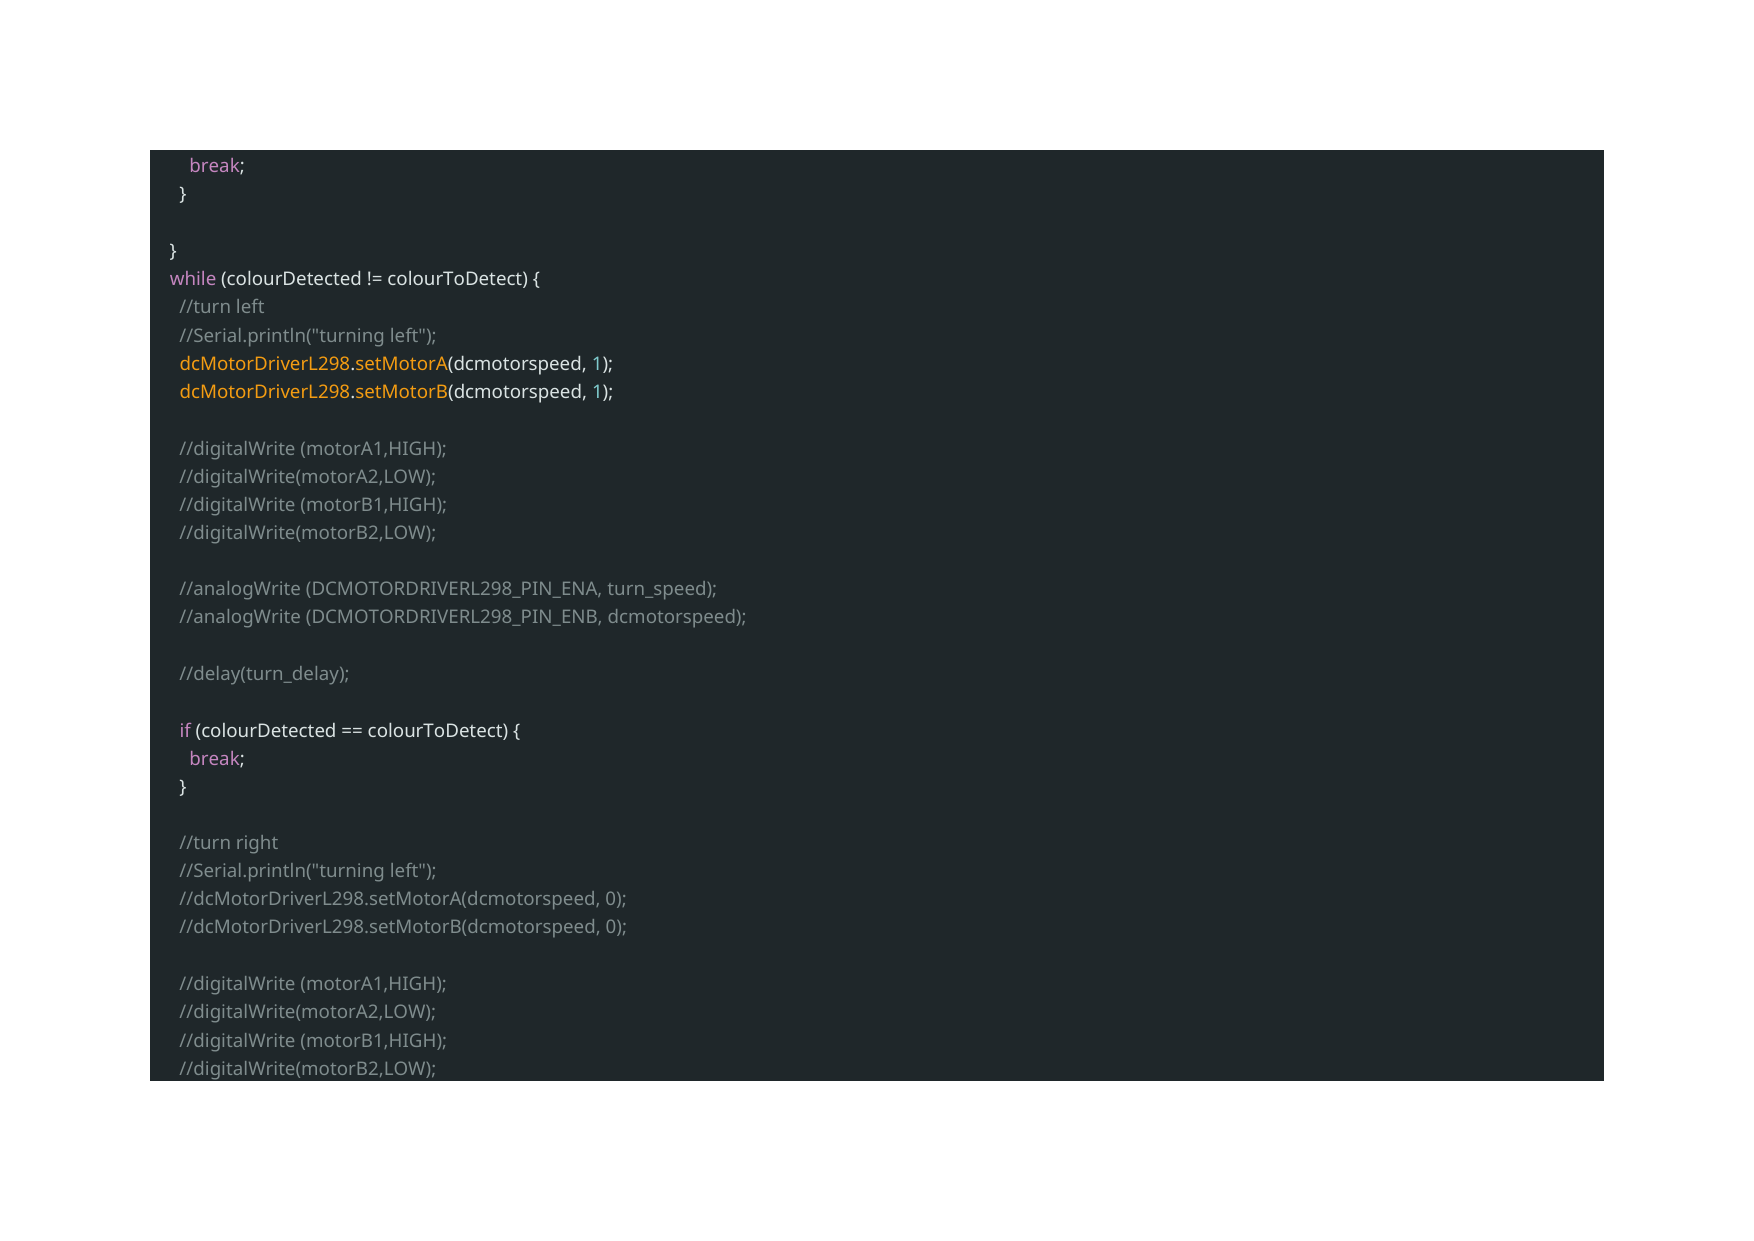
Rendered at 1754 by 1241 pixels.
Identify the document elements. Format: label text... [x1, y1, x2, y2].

text //delay(turn_delay); [150, 657, 1604, 686]
text //digitalWrite (motorA1,HIGH); [150, 968, 1604, 996]
text } [150, 178, 1604, 206]
text if (colourDetected == colourToDetect) { [150, 714, 1604, 742]
text break; [150, 742, 1604, 771]
text while (colourDetected != colourToDetect) { [150, 263, 1604, 291]
text //dcMotorDriverL298.setMotorA(dcmotorspeed, 0); [150, 883, 1604, 911]
text dcMotorDriverL298.setMotorB(dcmotorspeed, 1); [150, 376, 1604, 404]
text //digitalWrite (motorB1,HIGH); [150, 1024, 1604, 1052]
text //digitalWrite (motorA1,HIGH); [150, 432, 1604, 461]
text //Serial.println("turning left"); [150, 855, 1604, 883]
text //analogWrite (DCMOTORDRIVERL298_PIN_ENA, turn_speed); [150, 573, 1604, 601]
text } [150, 771, 1604, 799]
text //dcMotorDriverL298.setMotorB(dcmotorspeed, 0); [150, 911, 1604, 939]
text dcMotorDriverL298.setMotorA(dcmotorspeed, 1); [150, 347, 1604, 376]
text //turn left [150, 291, 1604, 319]
text //digitalWrite(motorB2,LOW); [150, 517, 1604, 545]
text //turn right [150, 827, 1604, 855]
text break; [150, 150, 1604, 178]
text //analogWrite (DCMOTORDRIVERL298_PIN_ENB, dcmotorspeed); [150, 601, 1604, 629]
text //Serial.println("turning left"); [150, 319, 1604, 347]
text } [150, 235, 1604, 263]
text //digitalWrite(motorA2,LOW); [150, 461, 1604, 489]
text //digitalWrite(motorA2,LOW); [150, 996, 1604, 1024]
text //digitalWrite (motorB1,HIGH); [150, 489, 1604, 517]
text //digitalWrite(motorB2,LOW); [150, 1052, 1604, 1081]
